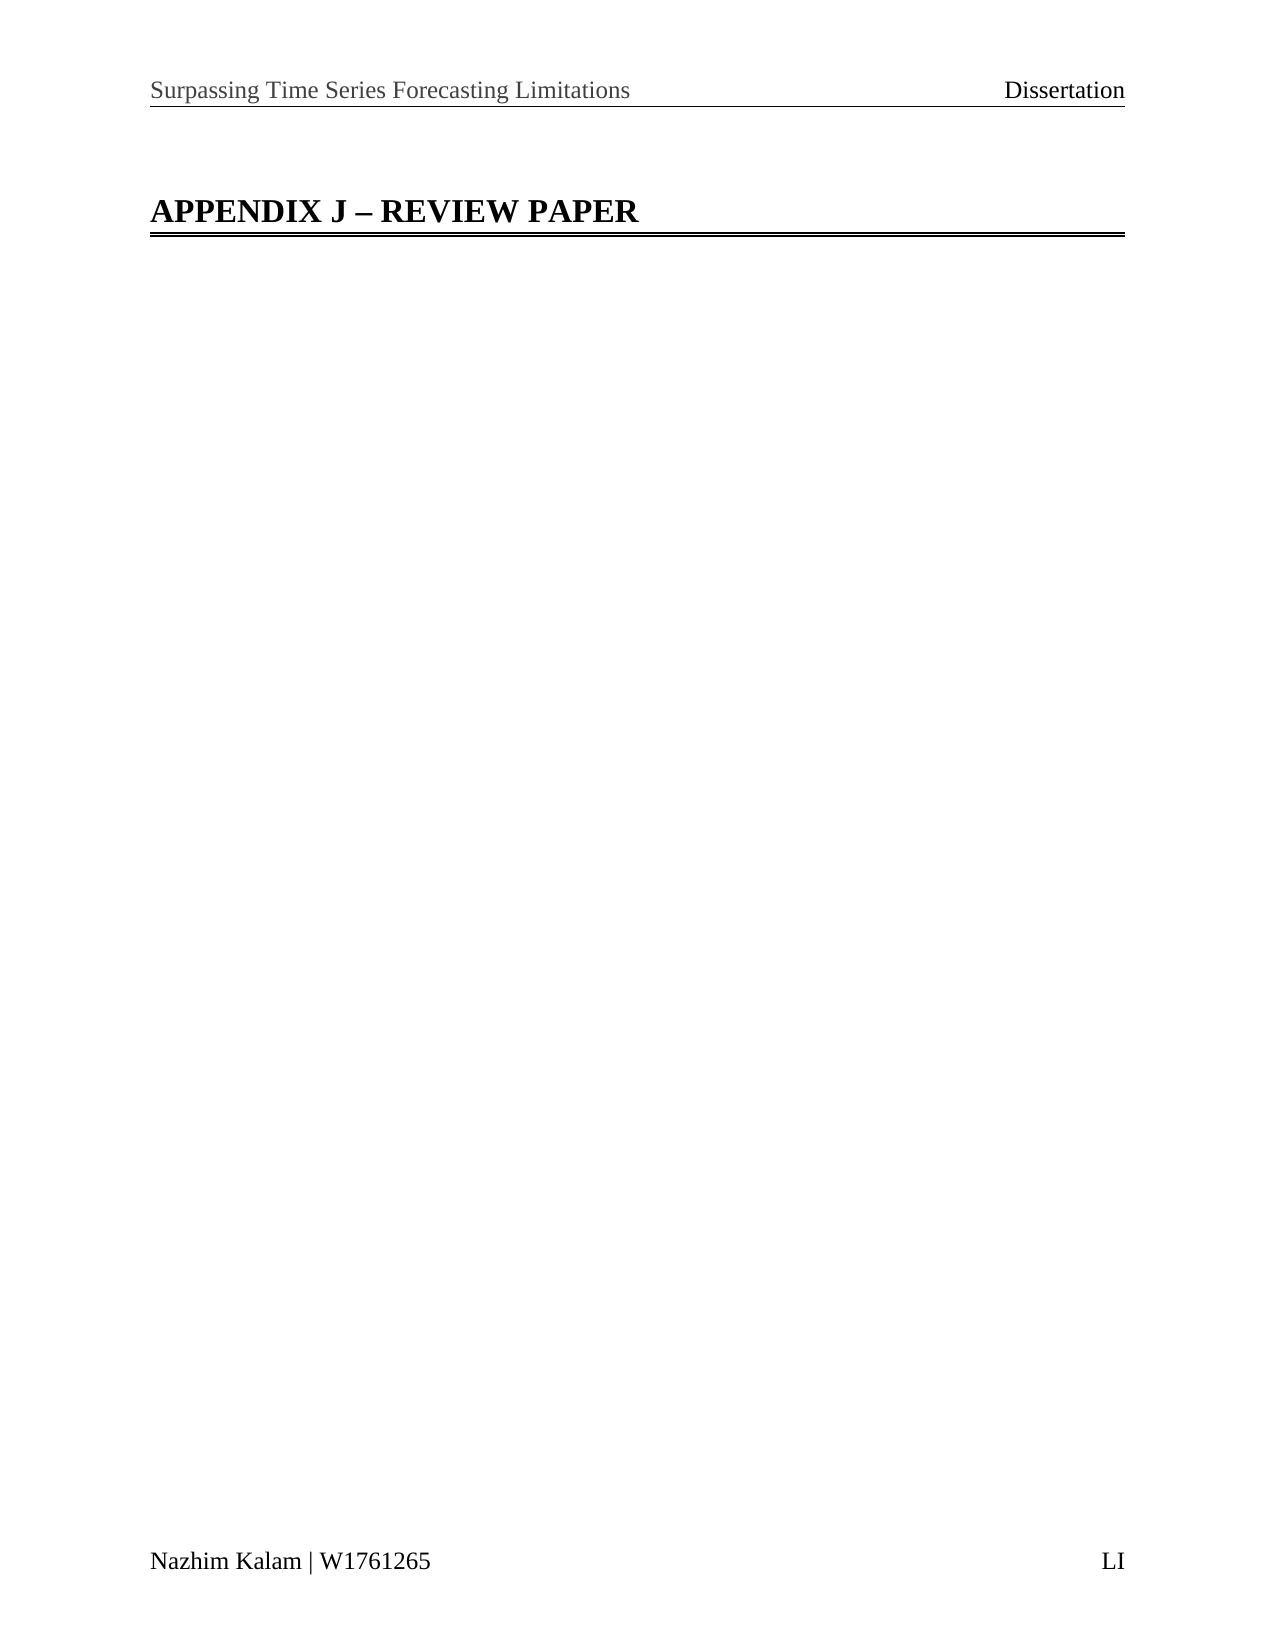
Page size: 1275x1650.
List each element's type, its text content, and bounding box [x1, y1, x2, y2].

subtitle APPENDIX J – REVIEW PAPER [150, 192, 1125, 232]
